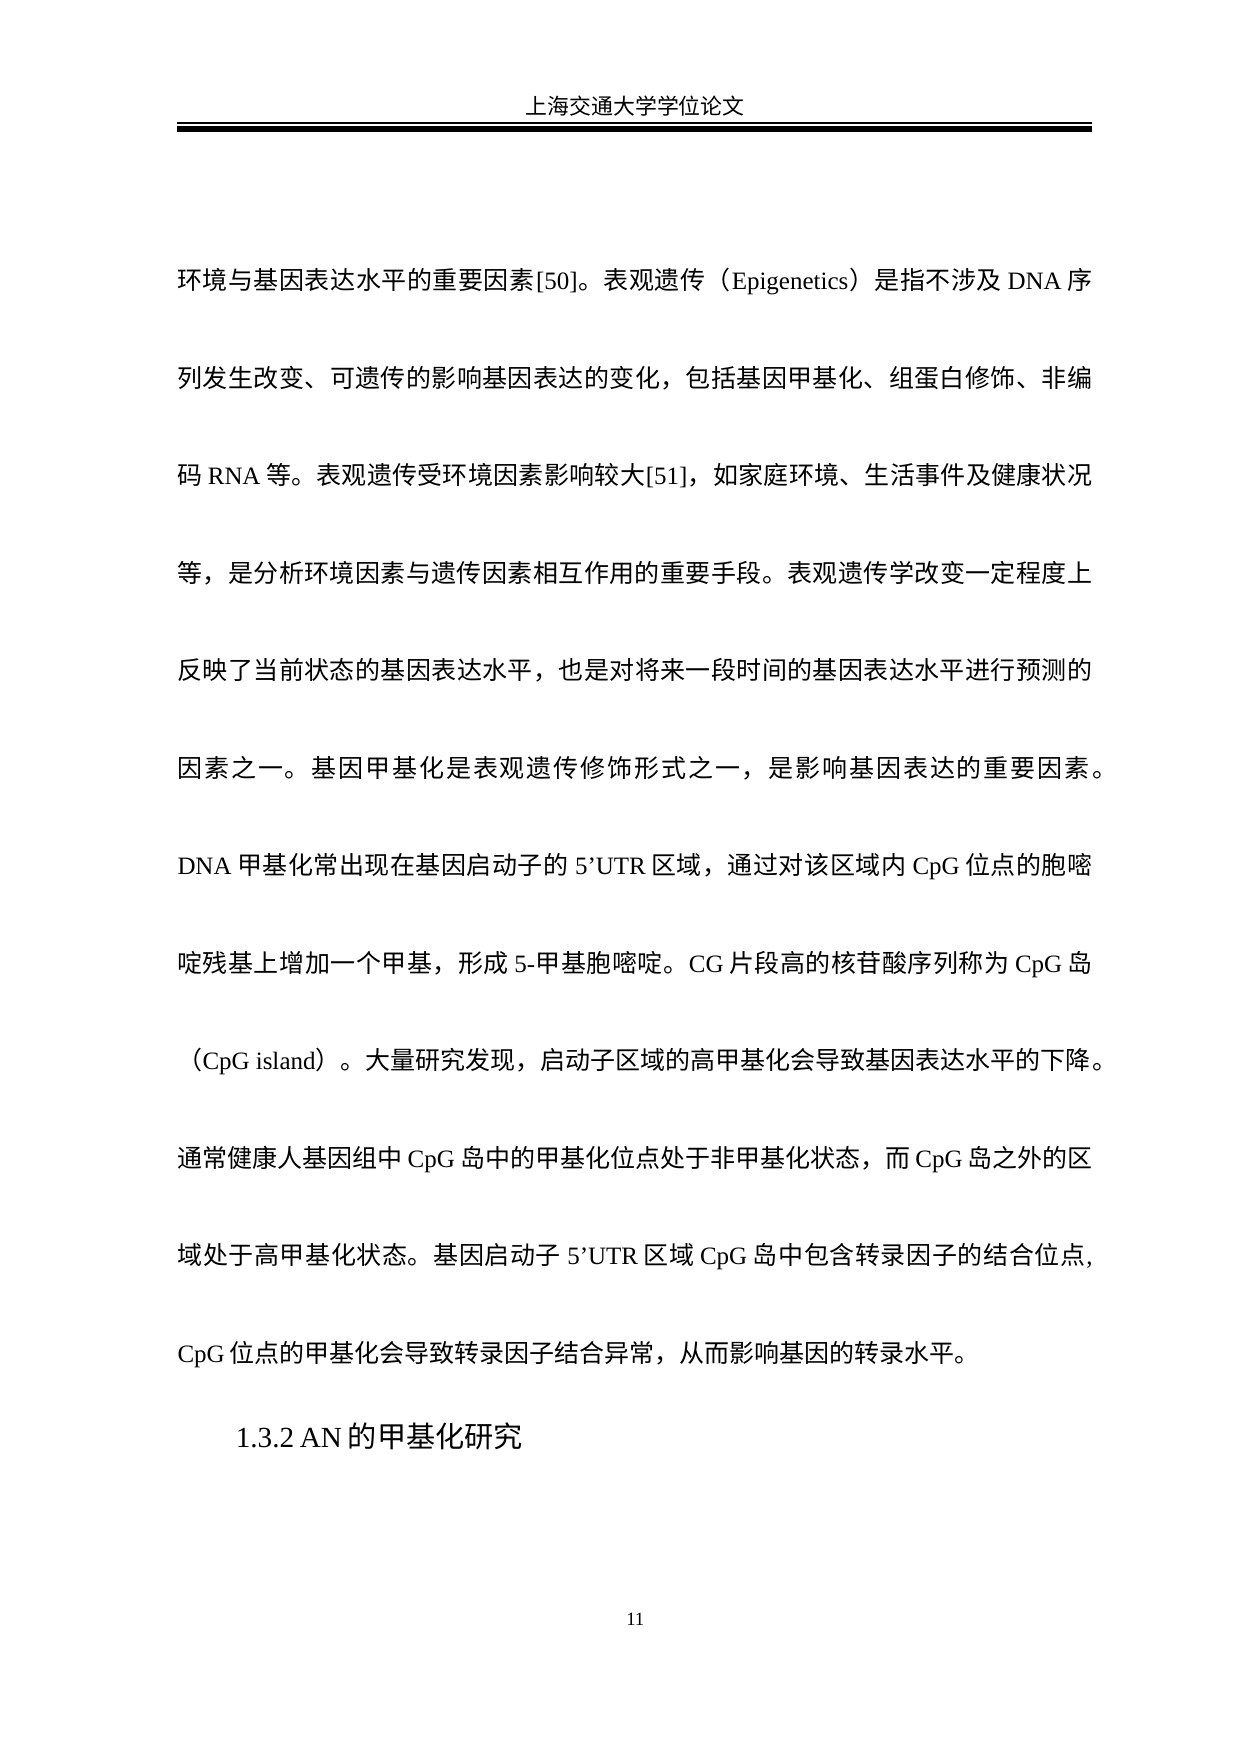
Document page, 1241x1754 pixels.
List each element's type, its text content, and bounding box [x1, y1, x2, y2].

text 1.3.2 AN的甲基化研究 [177, 1402, 1092, 1467]
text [177, 246, 1092, 1384]
